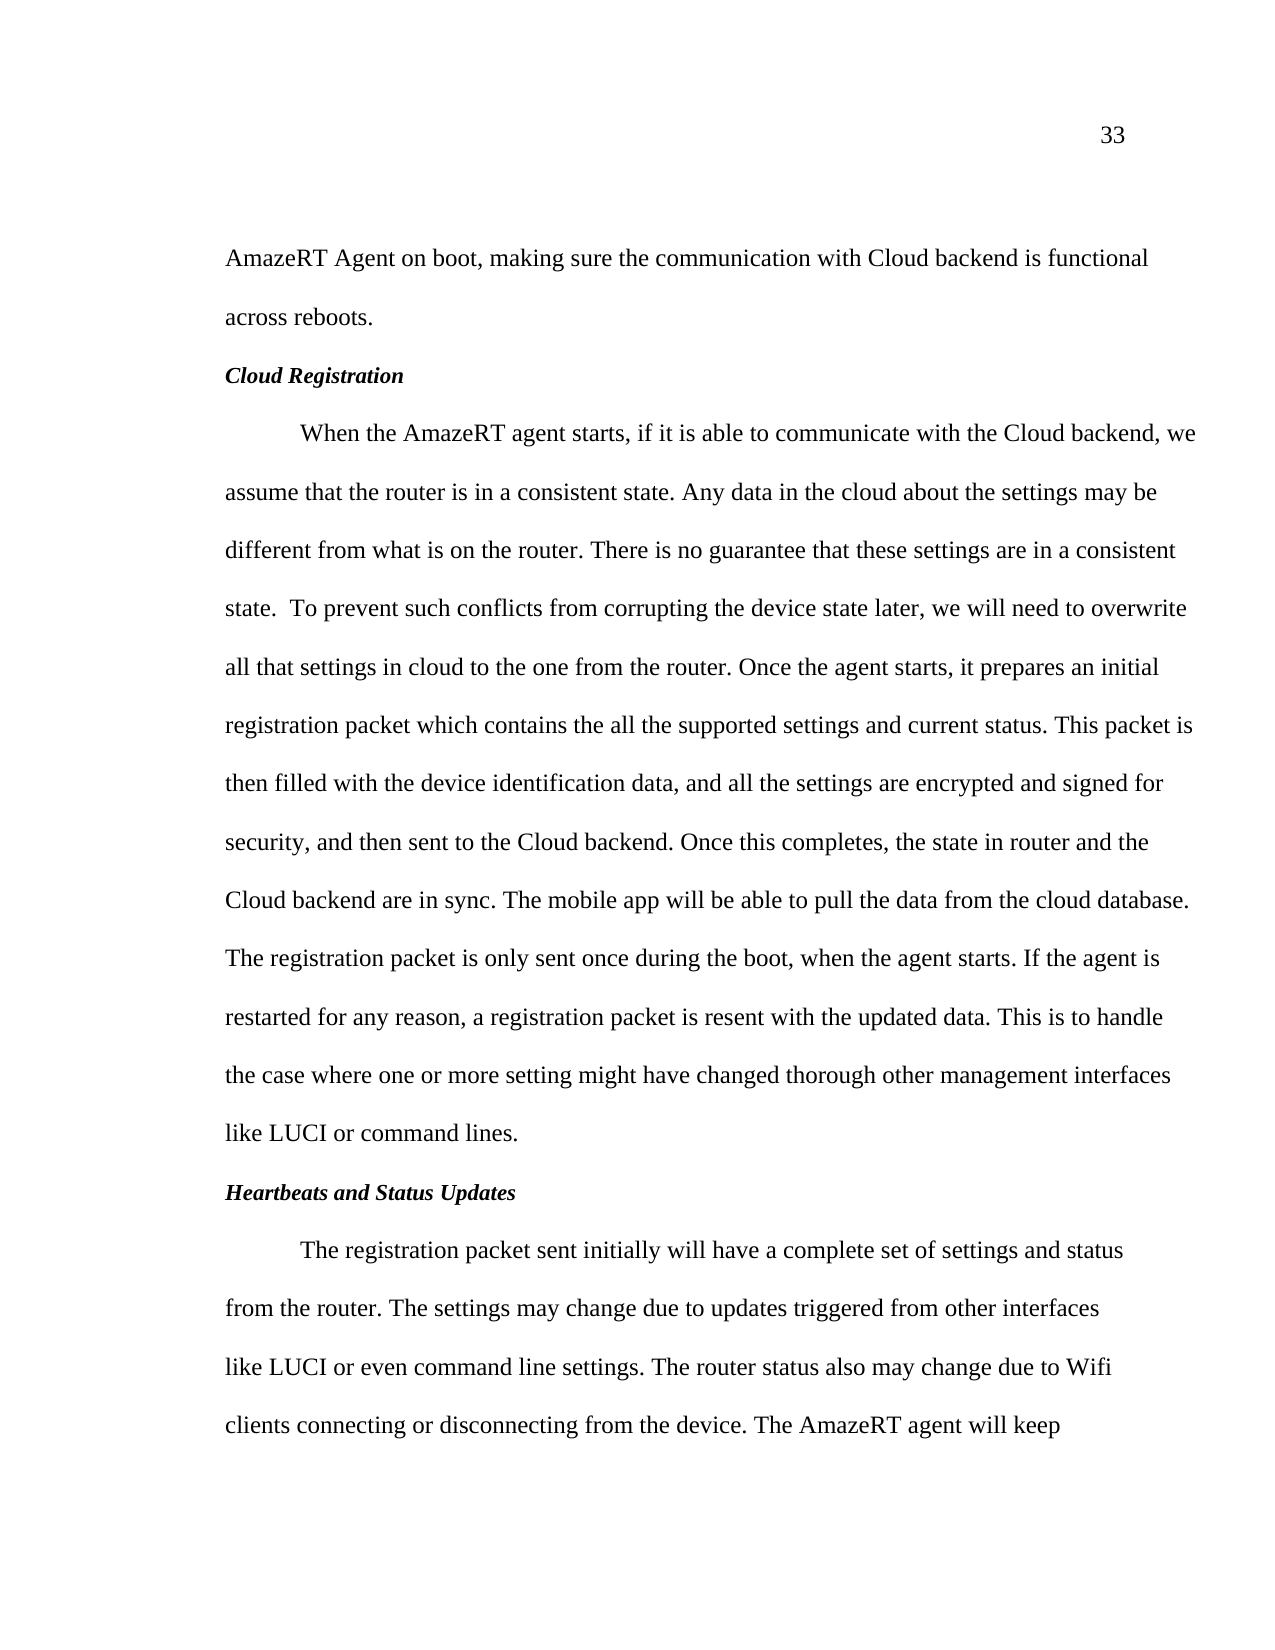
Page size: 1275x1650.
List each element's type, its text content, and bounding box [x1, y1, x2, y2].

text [225, 1212, 1125, 1445]
text When the AmazeRT agent starts, if it is able to communicate with the Cloud backend, we assume that the router is in a consistent state. Any data in the cloud about the settings may be different from what is on the router. There is no guarantee that these settings are in a consistent state. To prevent such conflicts from corrupting the device state later, we will need to overwrite all that settings in cloud to the one from the router. Once the agent starts, it prepares an initial registration packet which contains the all the supported settings and current status. This packet is then filled with the device identification data, and all the settings are encrypted and signed for security, and then sent to the Cloud backend. Once this completes, the state in router and the Cloud backend are in sync. The mobile app will be able to pull the data from the cloud database. The registration packet is only sent once during the boot, when the agent starts. If the agent is restarted for any reason, a registration packet is resent with the updated data. This is to handle the case where one or more setting might have changed thorough other management interfaces like LUCI or command lines. [225, 395, 1200, 1153]
subtitle Heartbeats and Status Updates [225, 1153, 1125, 1212]
subtitle Cloud Registration [225, 337, 1125, 395]
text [225, 220, 1200, 337]
